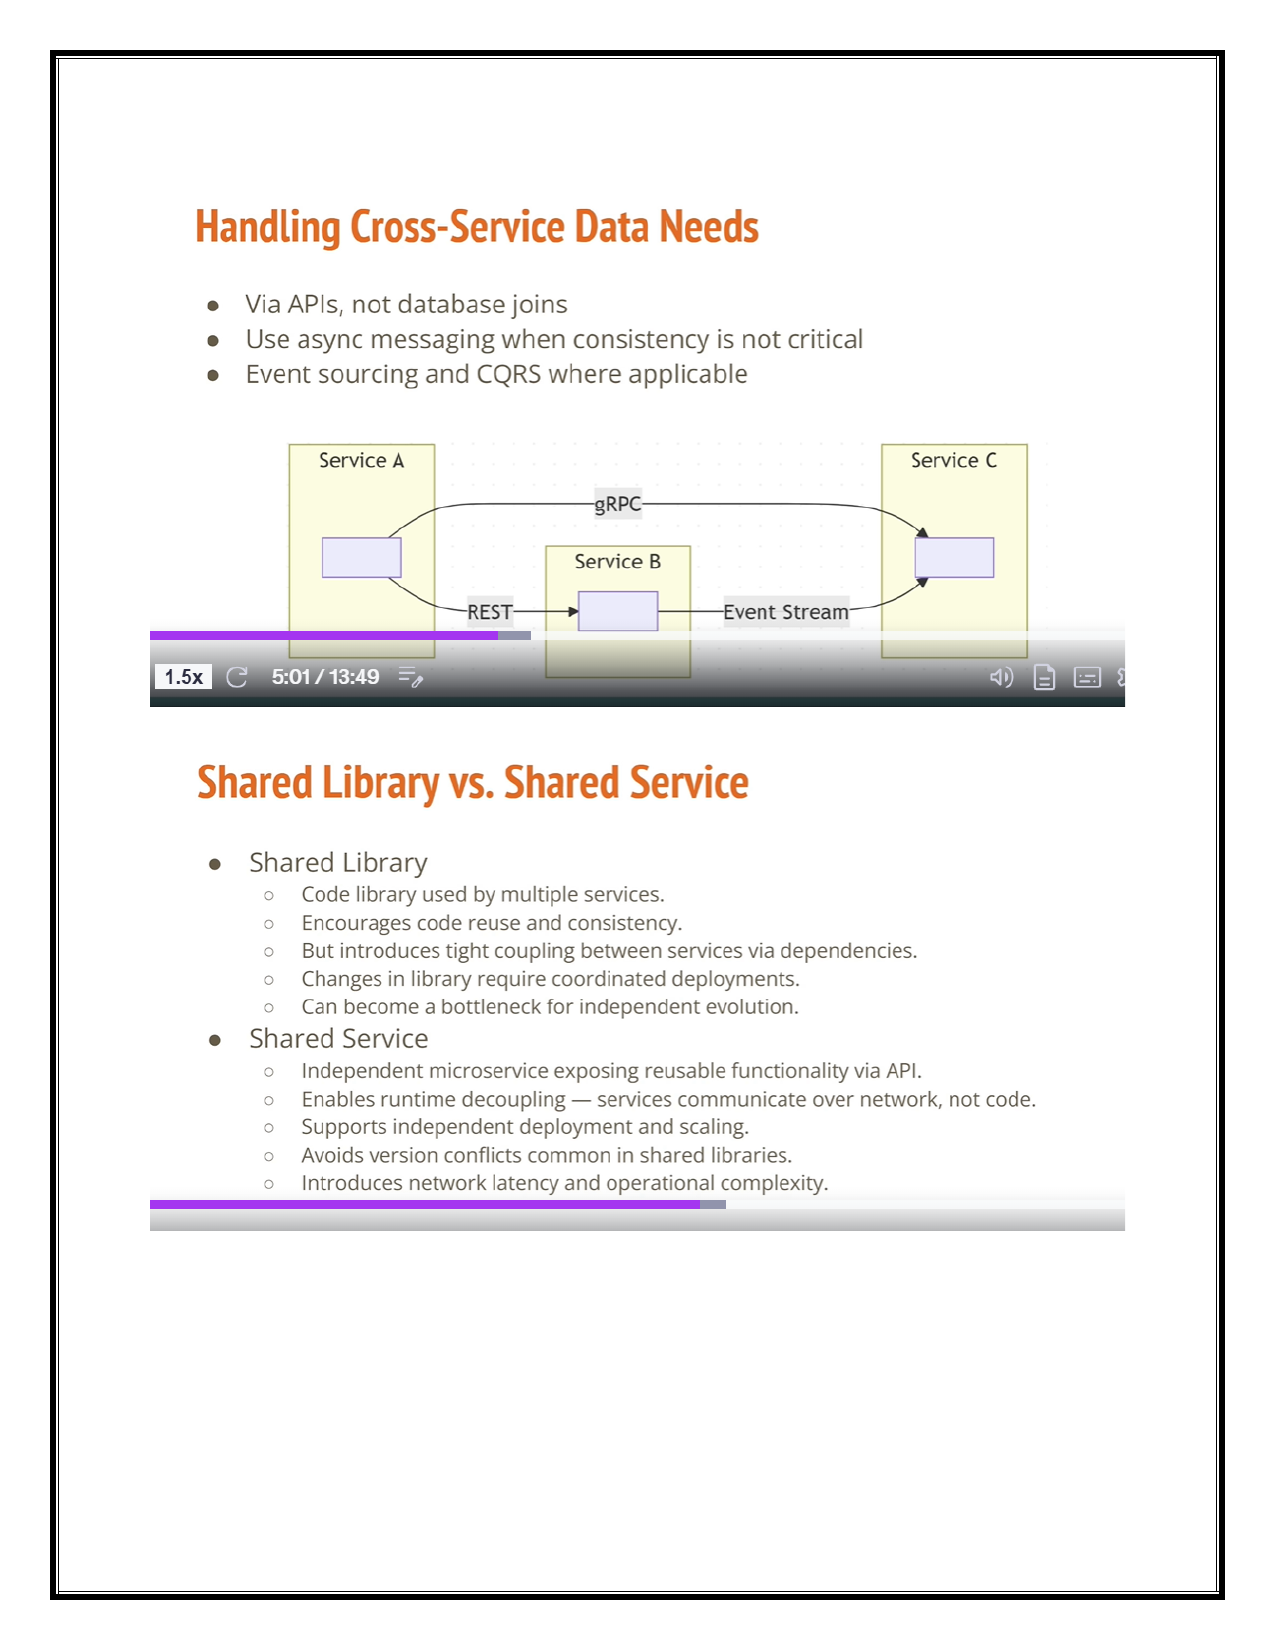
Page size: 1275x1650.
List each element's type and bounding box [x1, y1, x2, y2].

picture [150, 711, 1125, 1231]
picture [150, 150, 1125, 707]
